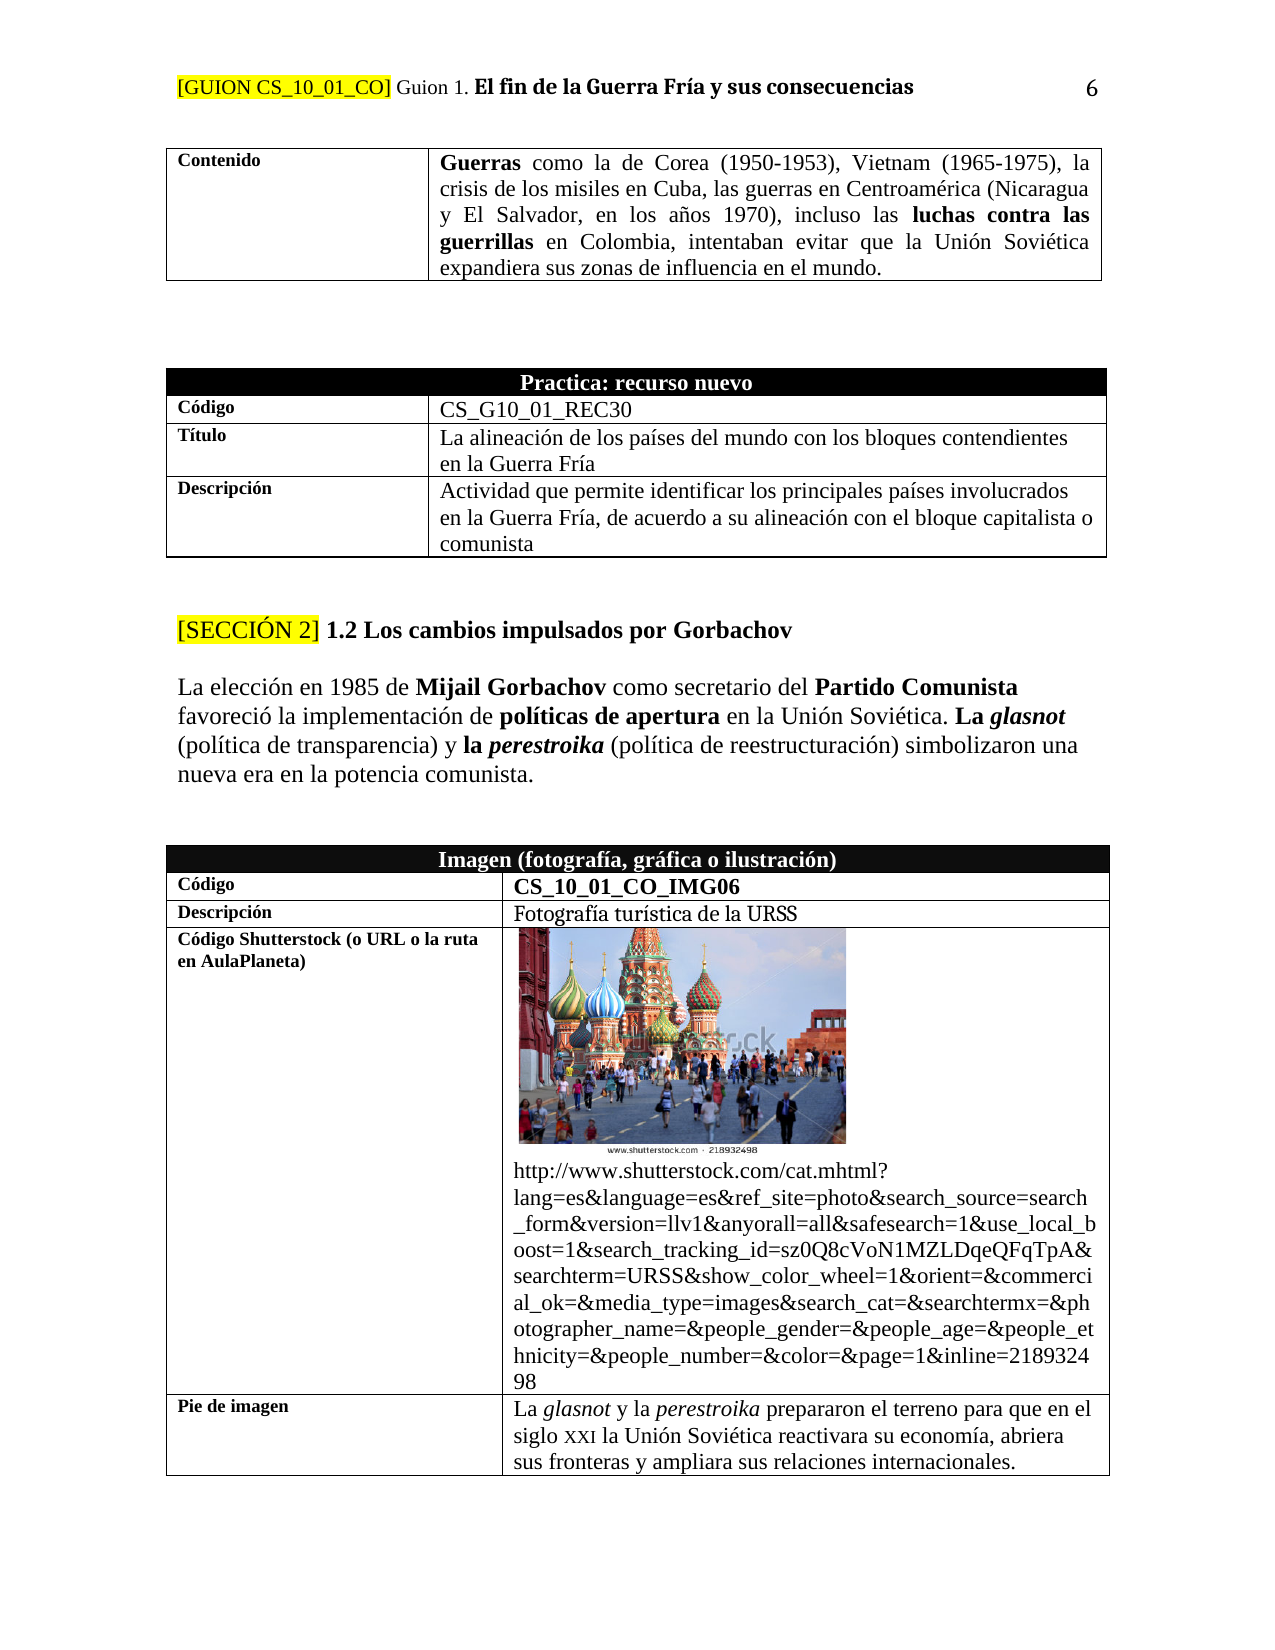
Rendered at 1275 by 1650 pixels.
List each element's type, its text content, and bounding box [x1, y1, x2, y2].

table_cell Fotografía turística de la URSS [503, 901, 1109, 927]
picture [518, 928, 847, 1158]
table_cell Actividad que permite identificar los principales países involucrados en la Guerra Fría, de acuerdo a su alineación con el bloque capitalista o comunista [429, 477, 1106, 556]
table_cell Código Shutterstock (o URL o la ruta en AulaPlaneta) [167, 928, 502, 1394]
text La elección en 1985 de Mijail Gorbachov como secretario del Partido Comunista favoreció la implementación de políticas de apertura en la Unión Soviética. La glasnot (política de transparencia) y la perestroika (política de reestructuración) simbolizaron una nueva era en la potencia comunista. [177, 672, 1098, 787]
table_cell Pie de imagen [167, 1395, 502, 1474]
table_cell La glasnot y la perestroika prepararon el terreno para que en el siglo xxi la Unión Soviética reactivara su economía, abriera sus fronteras y ampliara sus relaciones internacionales. [503, 1395, 1109, 1474]
table_cell CS_G10_01_REC30 [429, 396, 1106, 422]
table_cell CS_10_01_CO_IMG06 [503, 873, 1109, 900]
table_header Imagen (fotografía, gráfica o ilustración) [167, 846, 1109, 872]
table_cell Código [167, 873, 502, 900]
table_cell Descripción [167, 477, 428, 556]
table_cell Guerras como la de Corea (1950-1953), Vietnam (1965-1975), la crisis de los misiles en Cuba, las guerras en Centroamérica (Nicaragua y El Salvador, en los años 1970), incluso las luchas contra las guerrillas en Colombia, intentaban evitar que la Unión Soviética expandiera sus zonas de influencia en el mundo. [429, 149, 1101, 280]
text [SECCIÓN 2] 1.2 Los cambios impulsados por Gorbachov [319, 615, 1098, 644]
table_header Practica: recurso nuevo [167, 369, 1106, 395]
table_cell La alineación de los países del mundo con los bloques contendientes en la Guerra Fría [429, 424, 1106, 476]
table_cell Contenido [167, 149, 428, 280]
table_cell Título [167, 424, 428, 476]
table_cell Descripción [167, 901, 502, 927]
table_cell Código [167, 396, 428, 422]
table_cell http://www.shutterstock.com/cat.mhtml?lang=es&language=es&ref_site=photo&search_source=search_form&version=llv1&anyorall=all&safesearch=1&use_local_boost=1&search_tracking_id=sz0Q8cVoN1MZLDqeQFqTpA&searchterm=URSS&show_color_wheel=1&orient=&commercial_ok=&media_type=images&search_cat=&searchtermx=&photographer_name=&people_gender=&people_age=&people_ethnicity=&people_number=&color=&page=1&inline=218932498 [503, 928, 1109, 1394]
